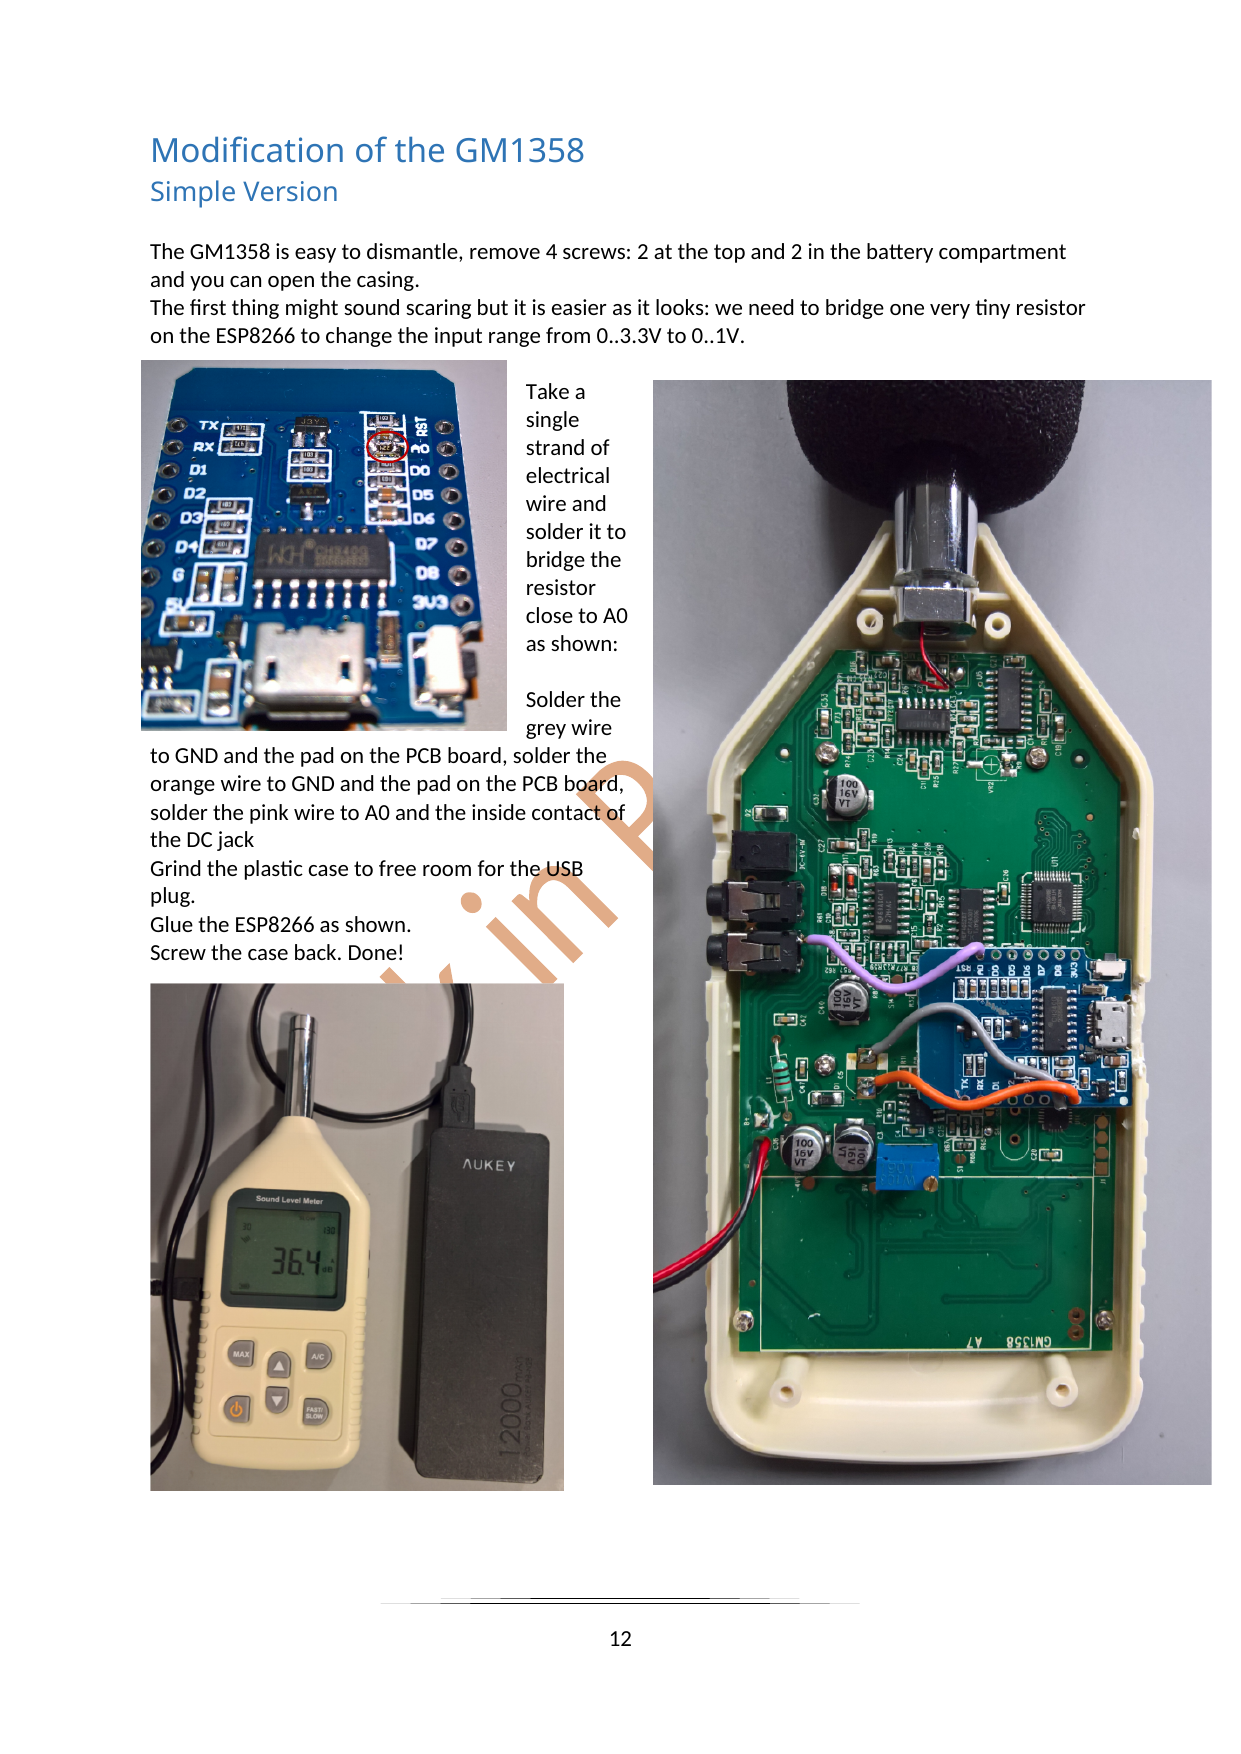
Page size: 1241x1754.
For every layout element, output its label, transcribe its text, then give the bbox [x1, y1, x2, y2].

picture [151, 984, 564, 1491]
text The first thing might sound scaring but it is easier as it looks: we need to bridge one very tiny resistor on the ESP8266 to change the input range from 0..3.3V to 0..1V. [150, 293, 1090, 349]
picture [652, 380, 1212, 1483]
text The GM1358 is easy to dismantle, remove 4 screws: 2 at the top and 2 in the battery compartment and you can open the casing. [150, 237, 1090, 293]
text Solder the grey wire to GND and the pad on the PCB board, solder the orange wire to GND and the pad on the PCB board, solder the pink wire to A0 and the inside contact of the DC jack Grind the plastic case to free room for the USB plug. Glue the ESP8266 as shown. Screw the case back. Done! [150, 686, 652, 966]
subtitle Modification of the GM1358 Simple Version [150, 127, 1090, 209]
picture [141, 360, 507, 731]
text Take a single strand of electrical wire and solder it to bridge the resistor close to A0 as shown: [507, 377, 1090, 686]
